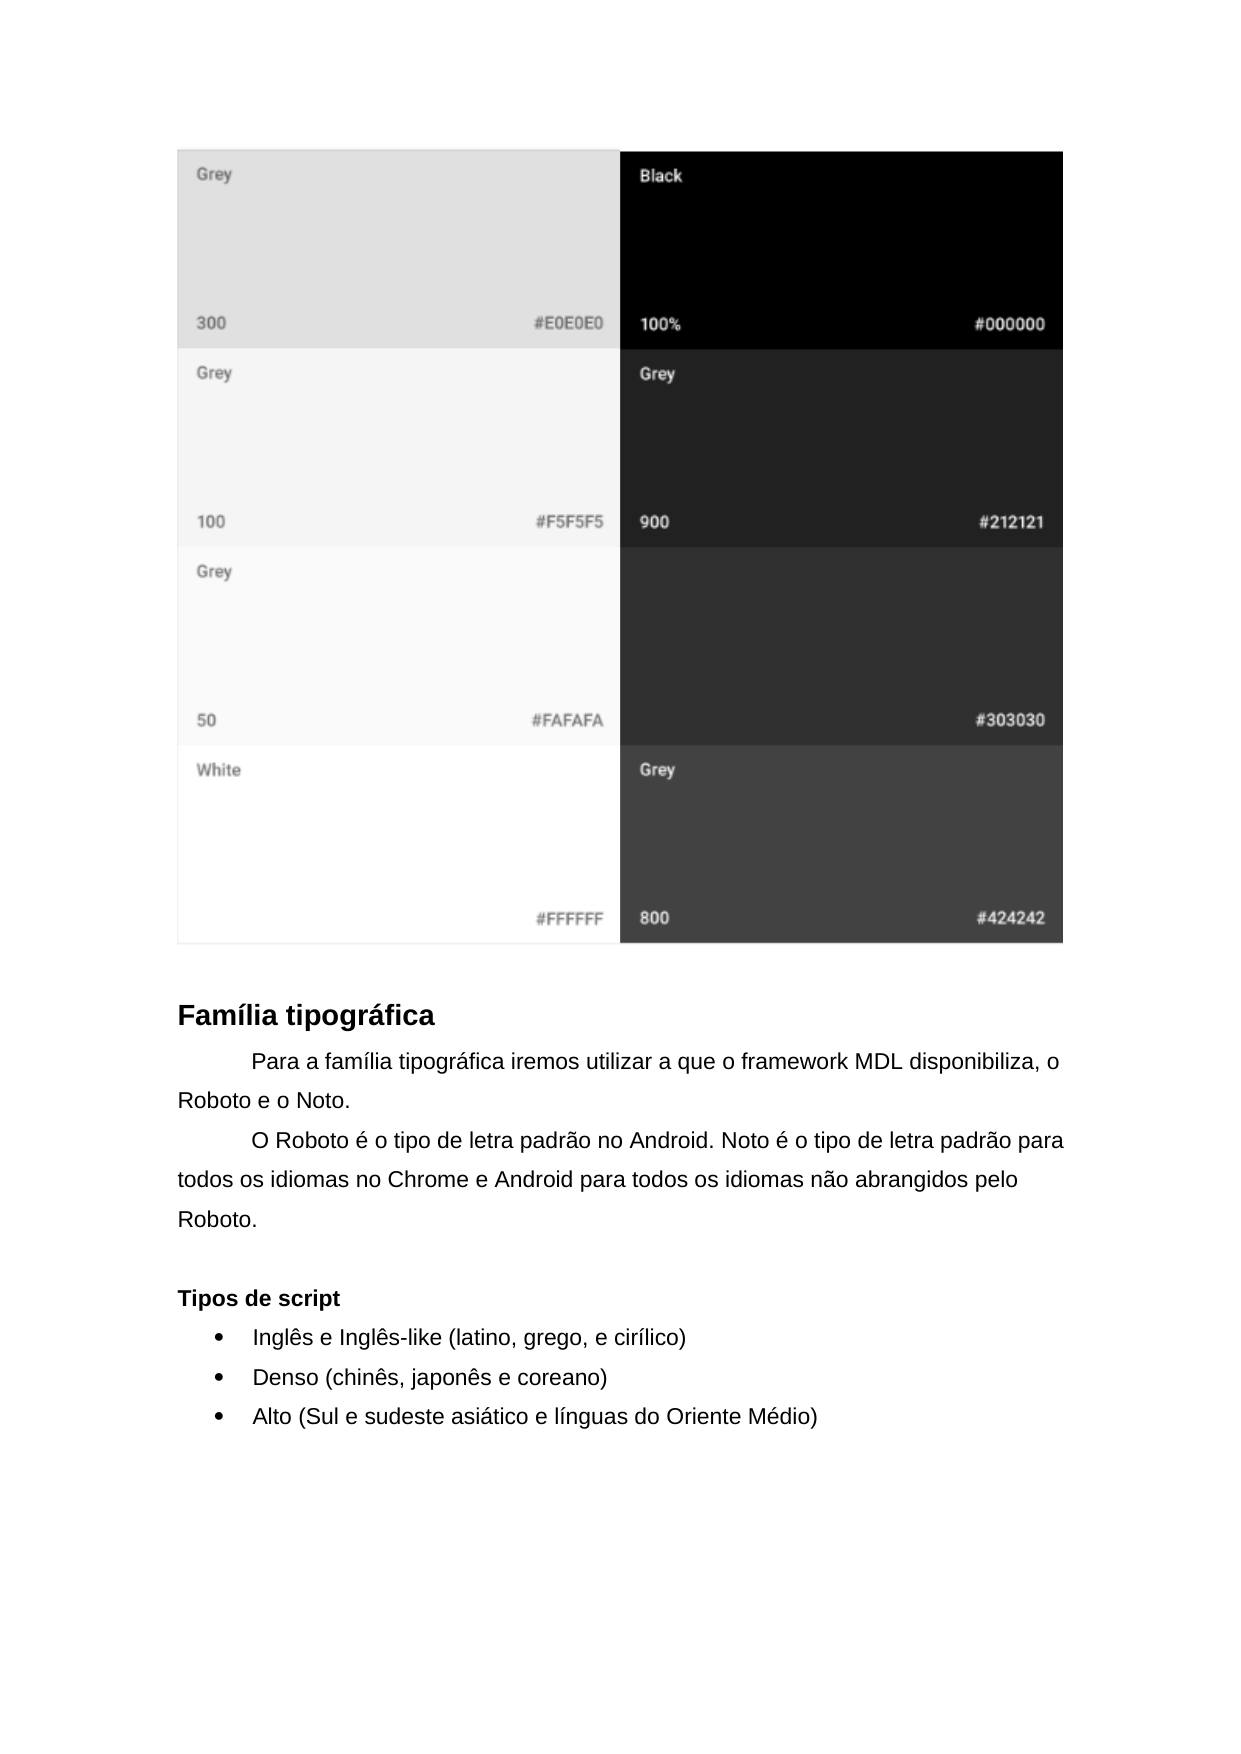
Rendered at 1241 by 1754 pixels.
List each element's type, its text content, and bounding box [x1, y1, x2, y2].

list Inglês e Inglês-like (latino, grego, e cirílico) [215, 1324, 1093, 1351]
list Alto (Sul e sudeste asiático e línguas do Oriente Médio) [215, 1403, 1093, 1430]
text O Roboto é o tipo de letra padrão no Android. Noto é o tipo de letra padrão para todos os idiomas no Chrome e Android para todos os idiomas não abrangidos pelo Roboto. [177, 1127, 1093, 1232]
picture [177, 147, 1063, 945]
text Família tipográfica [177, 998, 1093, 1031]
text Para a família tipográfica iremos utilizar a que o framework MDL disponibiliza, o Roboto e o Noto. [177, 1048, 1093, 1114]
list Denso (chinês, japonês e coreano) [215, 1364, 1093, 1390]
text Tipos de script [177, 1285, 1093, 1311]
